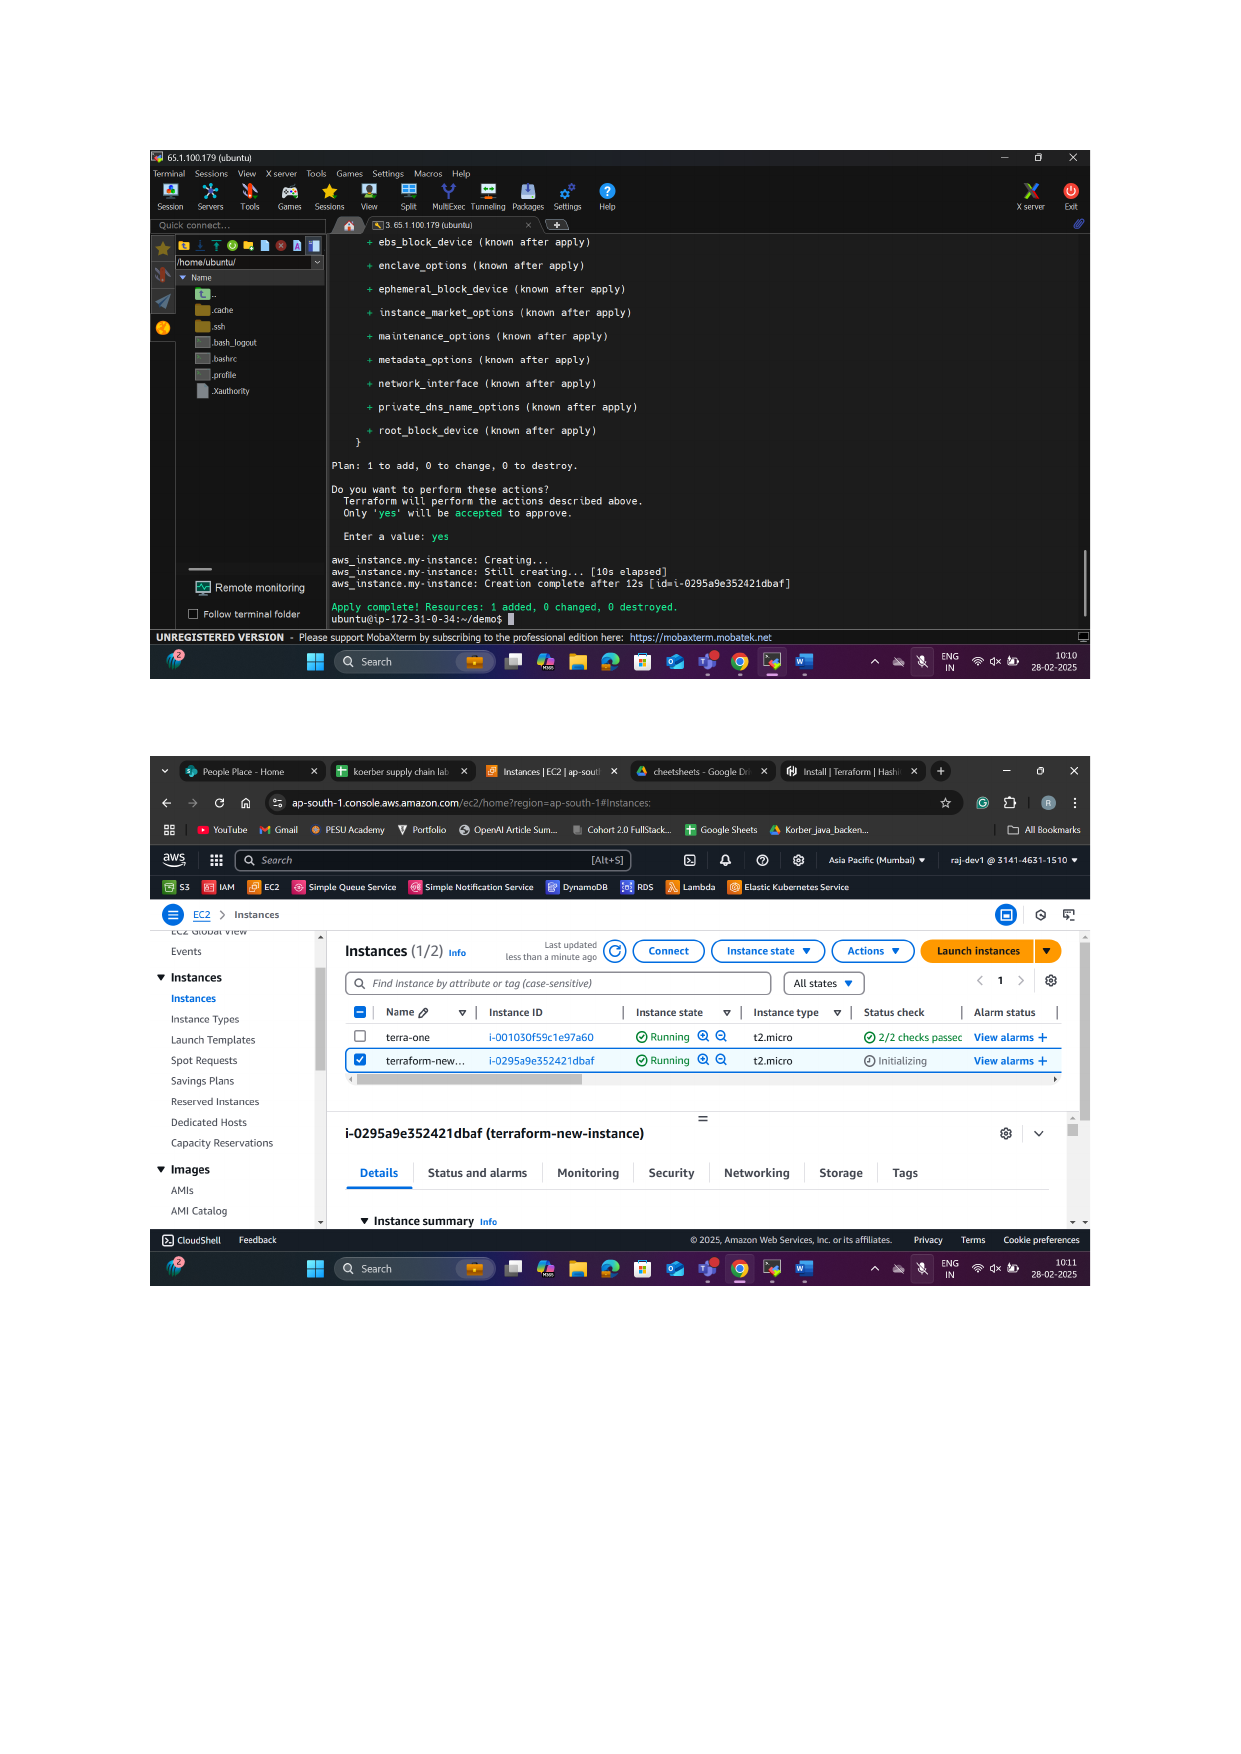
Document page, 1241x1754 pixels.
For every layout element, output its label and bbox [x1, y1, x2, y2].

picture [150, 756, 1091, 1286]
picture [150, 150, 1091, 679]
